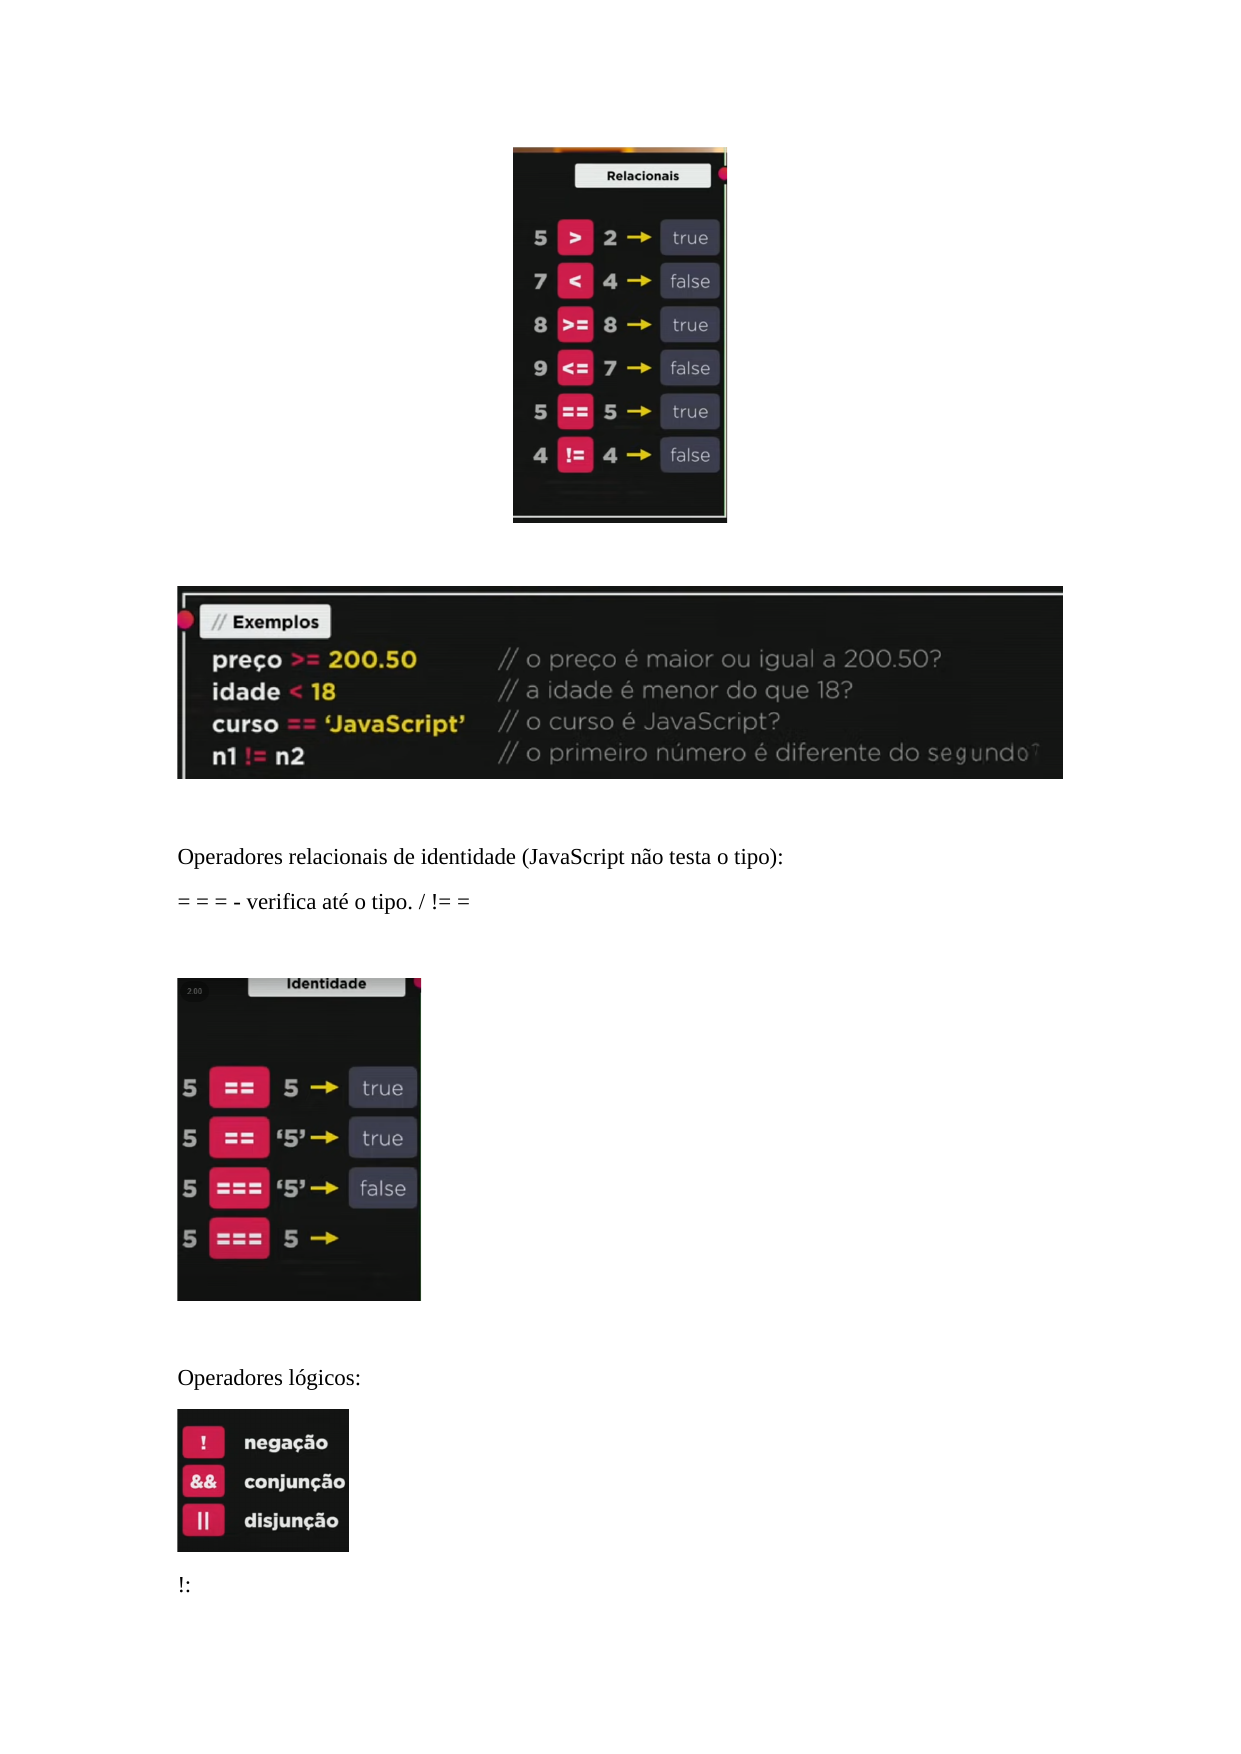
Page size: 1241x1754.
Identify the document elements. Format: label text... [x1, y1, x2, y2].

picture [177, 586, 1063, 779]
text = = = - verifica até o tipo. / != = [177, 888, 1063, 914]
picture [177, 978, 422, 1301]
picture [513, 147, 728, 523]
text !: [177, 1571, 1063, 1597]
text Operadores relacionais de identidade (JavaScript não testa o tipo): [177, 843, 1063, 869]
picture [177, 1409, 349, 1552]
text Operadores lógicos: [177, 1364, 1063, 1391]
